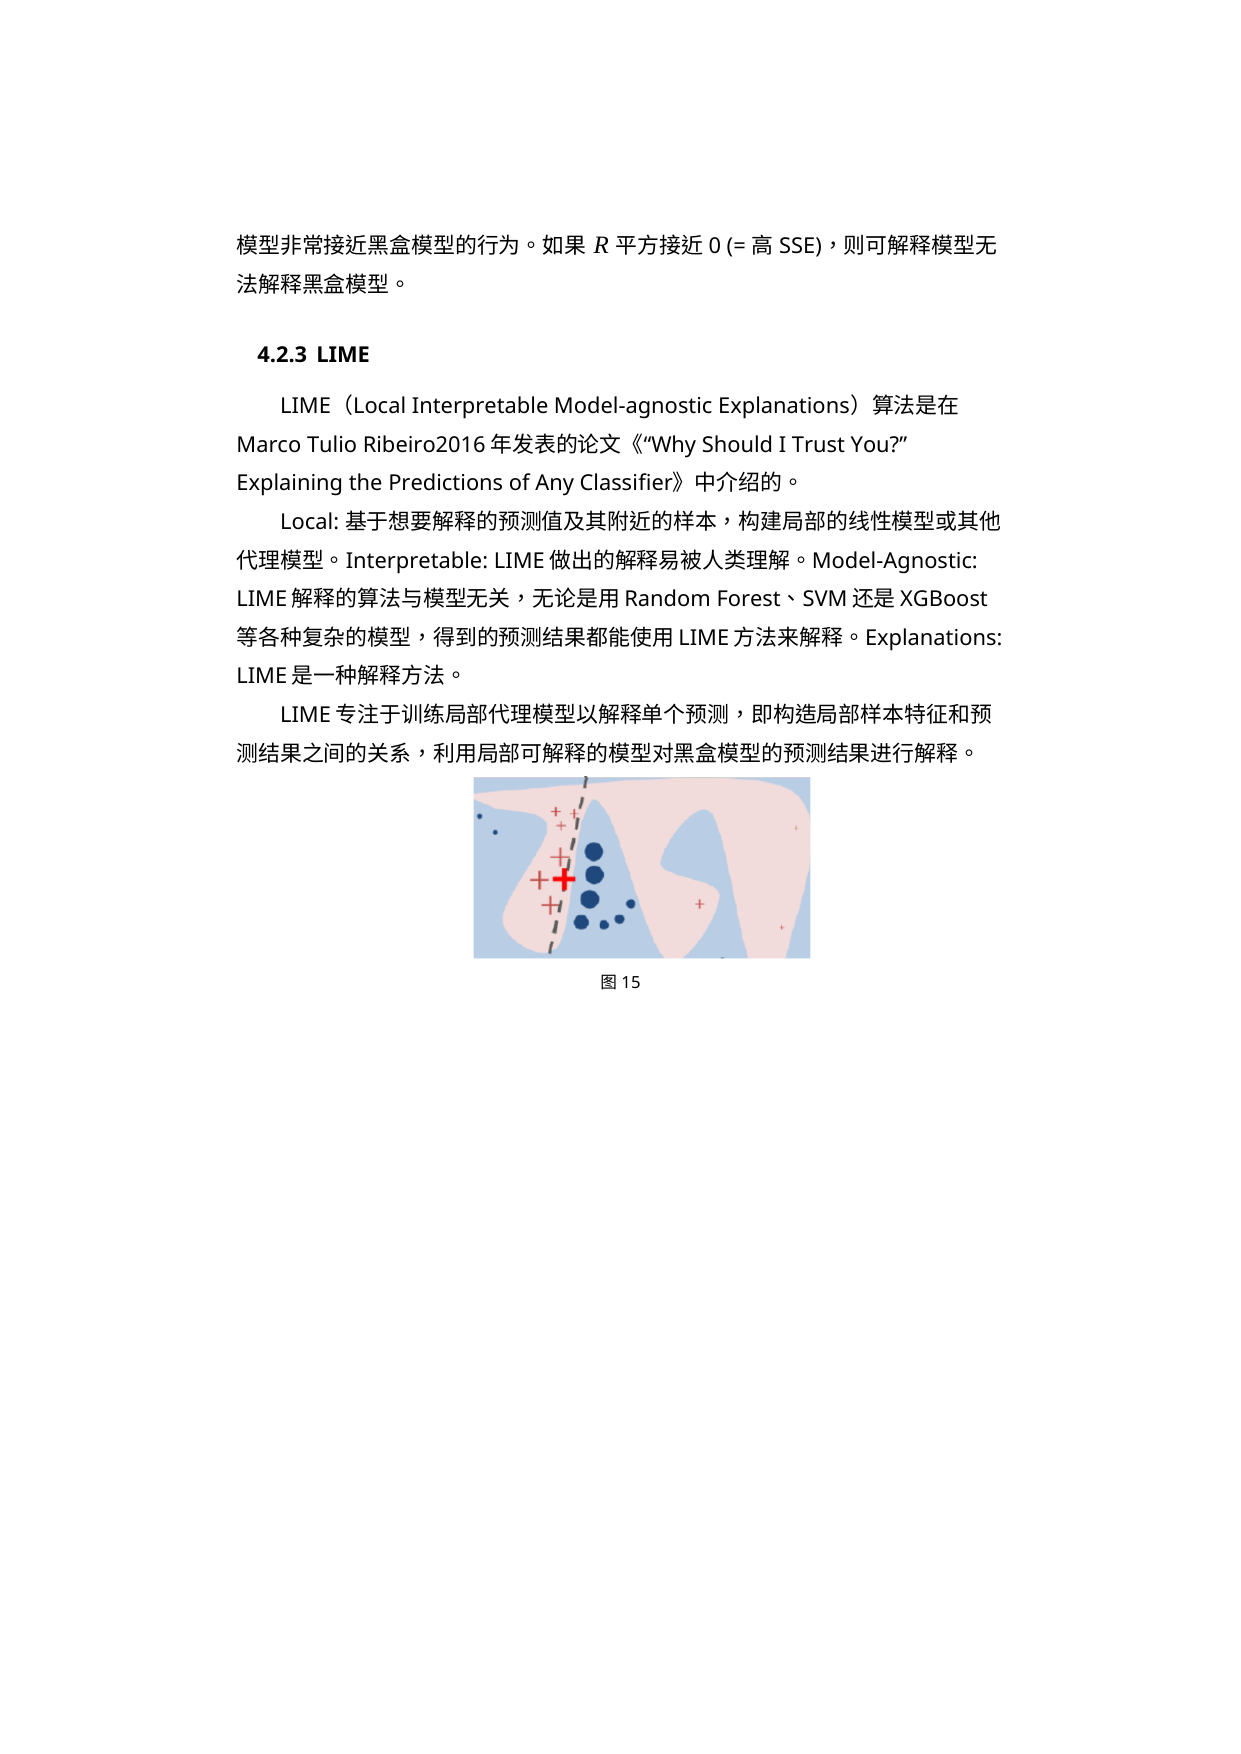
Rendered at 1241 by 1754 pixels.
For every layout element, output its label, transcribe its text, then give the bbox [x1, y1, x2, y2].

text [236, 230, 1004, 299]
text 图 15 [236, 970, 1004, 993]
picture [473, 776, 811, 962]
subtitle LIME [236, 339, 1004, 369]
text LIME专注于训练局部代理模型以解释单个预测，即构造局部样本特征和预测结果之间的关系，利用局部可解释的模型对黑盒模型的预测结果进行解释。 [236, 699, 1004, 768]
text LIME（Local Interpretable Model-agnostic Explanations）算法是在Marco Tulio Ribeiro2016年发表的论文《“Why Should I Trust You?” Explaining the Predictions of Any Classiﬁer》中介绍的。 [236, 390, 1004, 497]
text Local: 基于想要解释的预测值及其附近的样本，构建局部的线性模型或其他代理模型。Interpretable: LIME做出的解释易被人类理解。Model-Agnostic: LIME解释的算法与模型无关，无论是用Random Forest、SVM还是XGBoost等各种复杂的模型，得到的预测结果都能使用LIME方法来解释。Explanations: LIME是一种解释方法。 [236, 506, 1004, 690]
